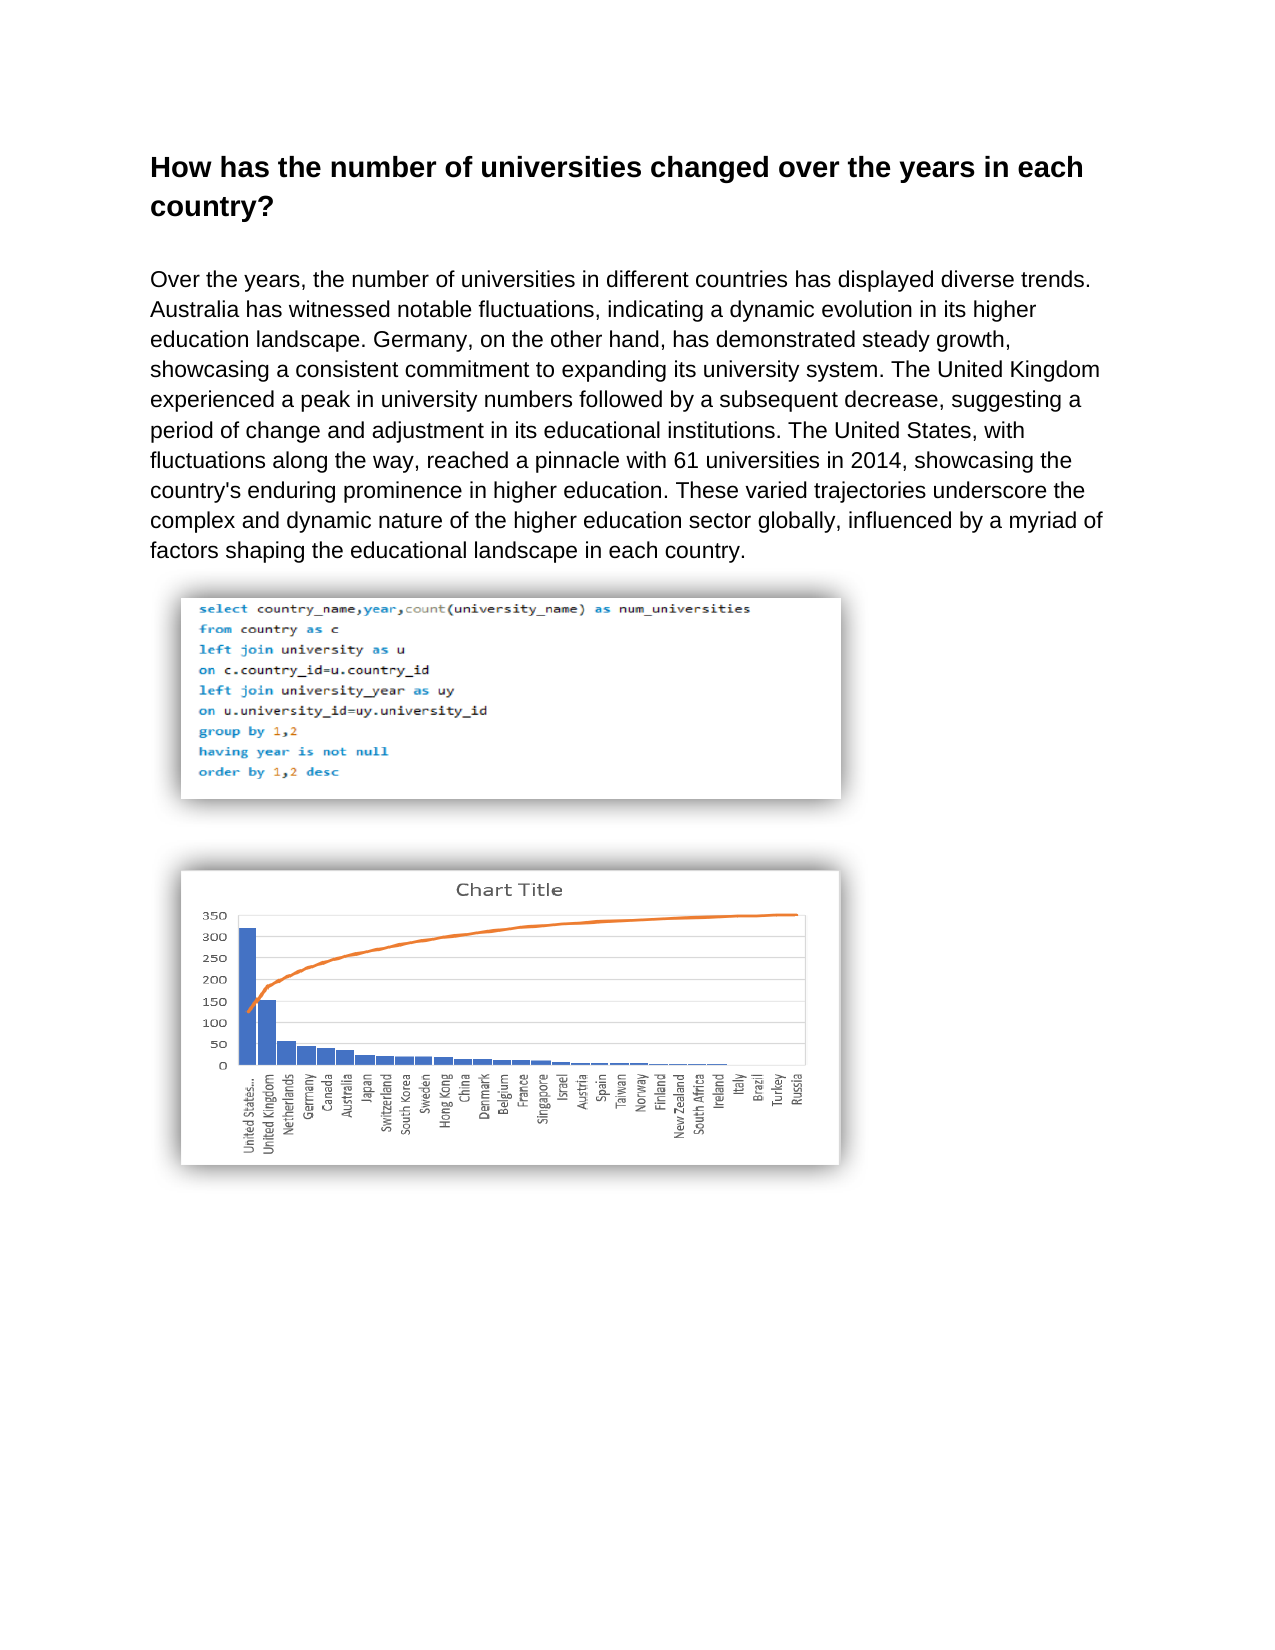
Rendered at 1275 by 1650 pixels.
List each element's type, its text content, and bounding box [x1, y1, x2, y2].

text How has the number of universities changed over the years in each country? [150, 150, 1125, 222]
picture [181, 598, 841, 799]
picture [181, 870, 841, 1165]
